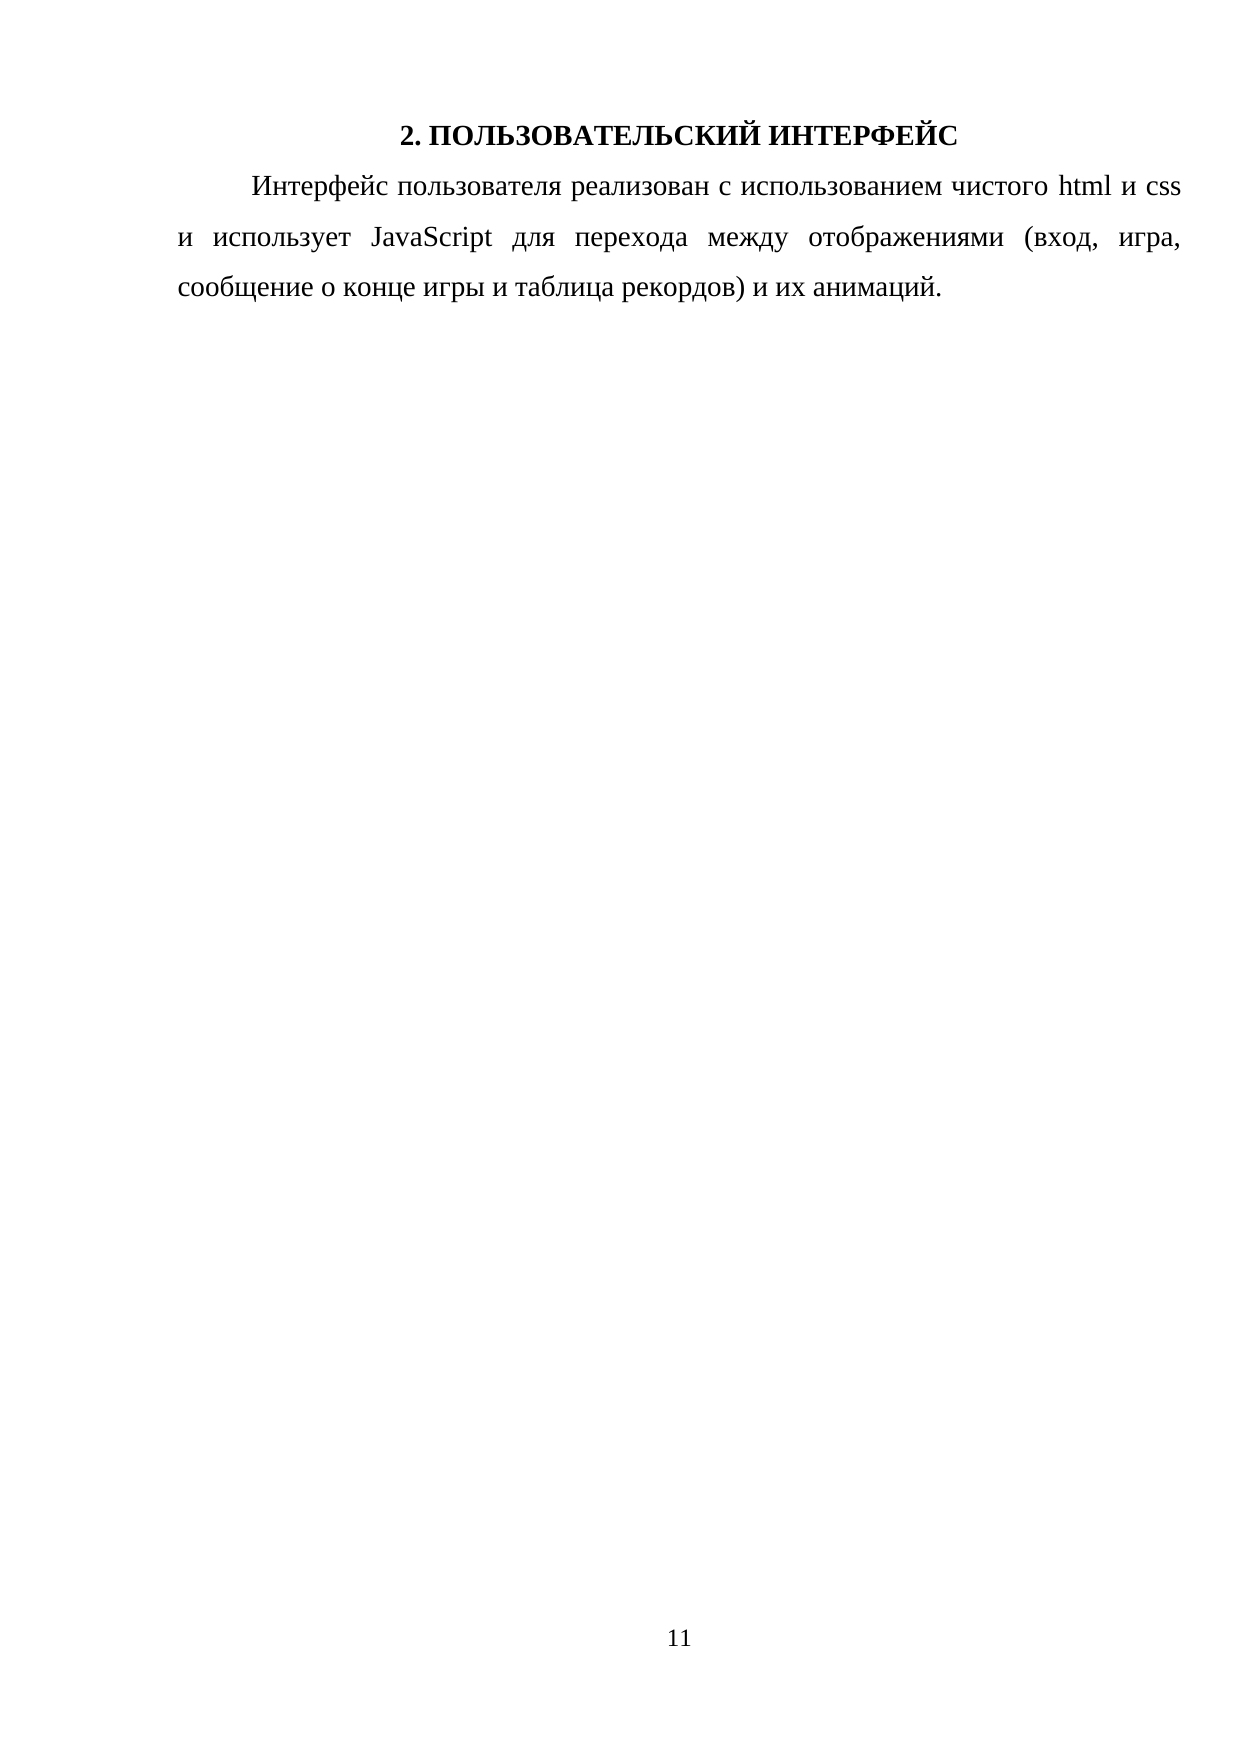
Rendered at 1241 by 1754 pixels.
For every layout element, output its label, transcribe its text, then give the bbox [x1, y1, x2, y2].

text 2. Пользовательский интерфейс [177, 118, 1181, 152]
text Интерфейс пользователя реализован с использованием чистого html и css и использует JavaScript для перехода между отображениями (вход, игра, сообщение о конце игры и таблица рекордов) и их анимаций. [177, 168, 1181, 303]
